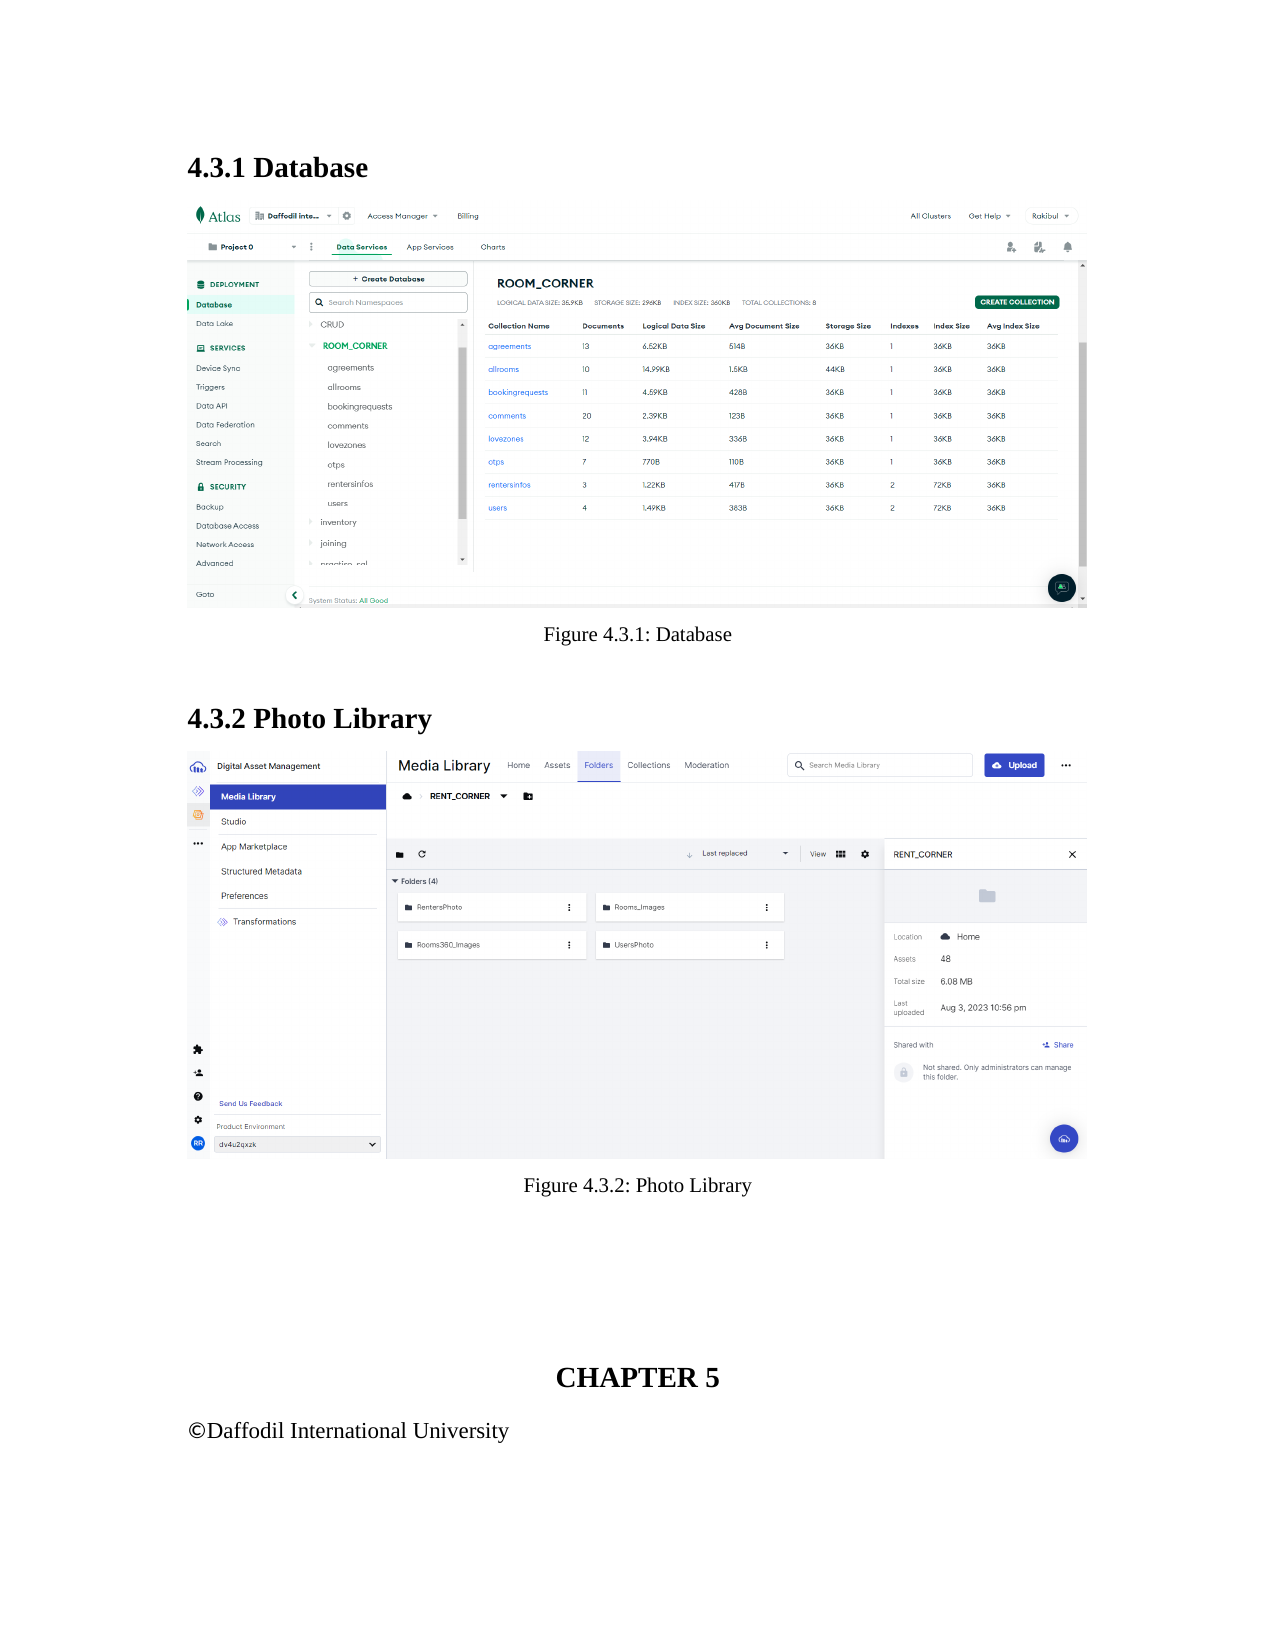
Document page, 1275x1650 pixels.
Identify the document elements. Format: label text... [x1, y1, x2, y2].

picture [187, 751, 1087, 1159]
text 4.3.2 Photo Library [187, 701, 1087, 734]
text Figure 4.3.1: Database [187, 622, 1087, 646]
text 4.3.1 Database [187, 150, 1087, 183]
text CHAPTER 5 [187, 1360, 1087, 1393]
text Figure 4.3.2: Photo Library [187, 1173, 1087, 1197]
picture [187, 200, 1087, 608]
